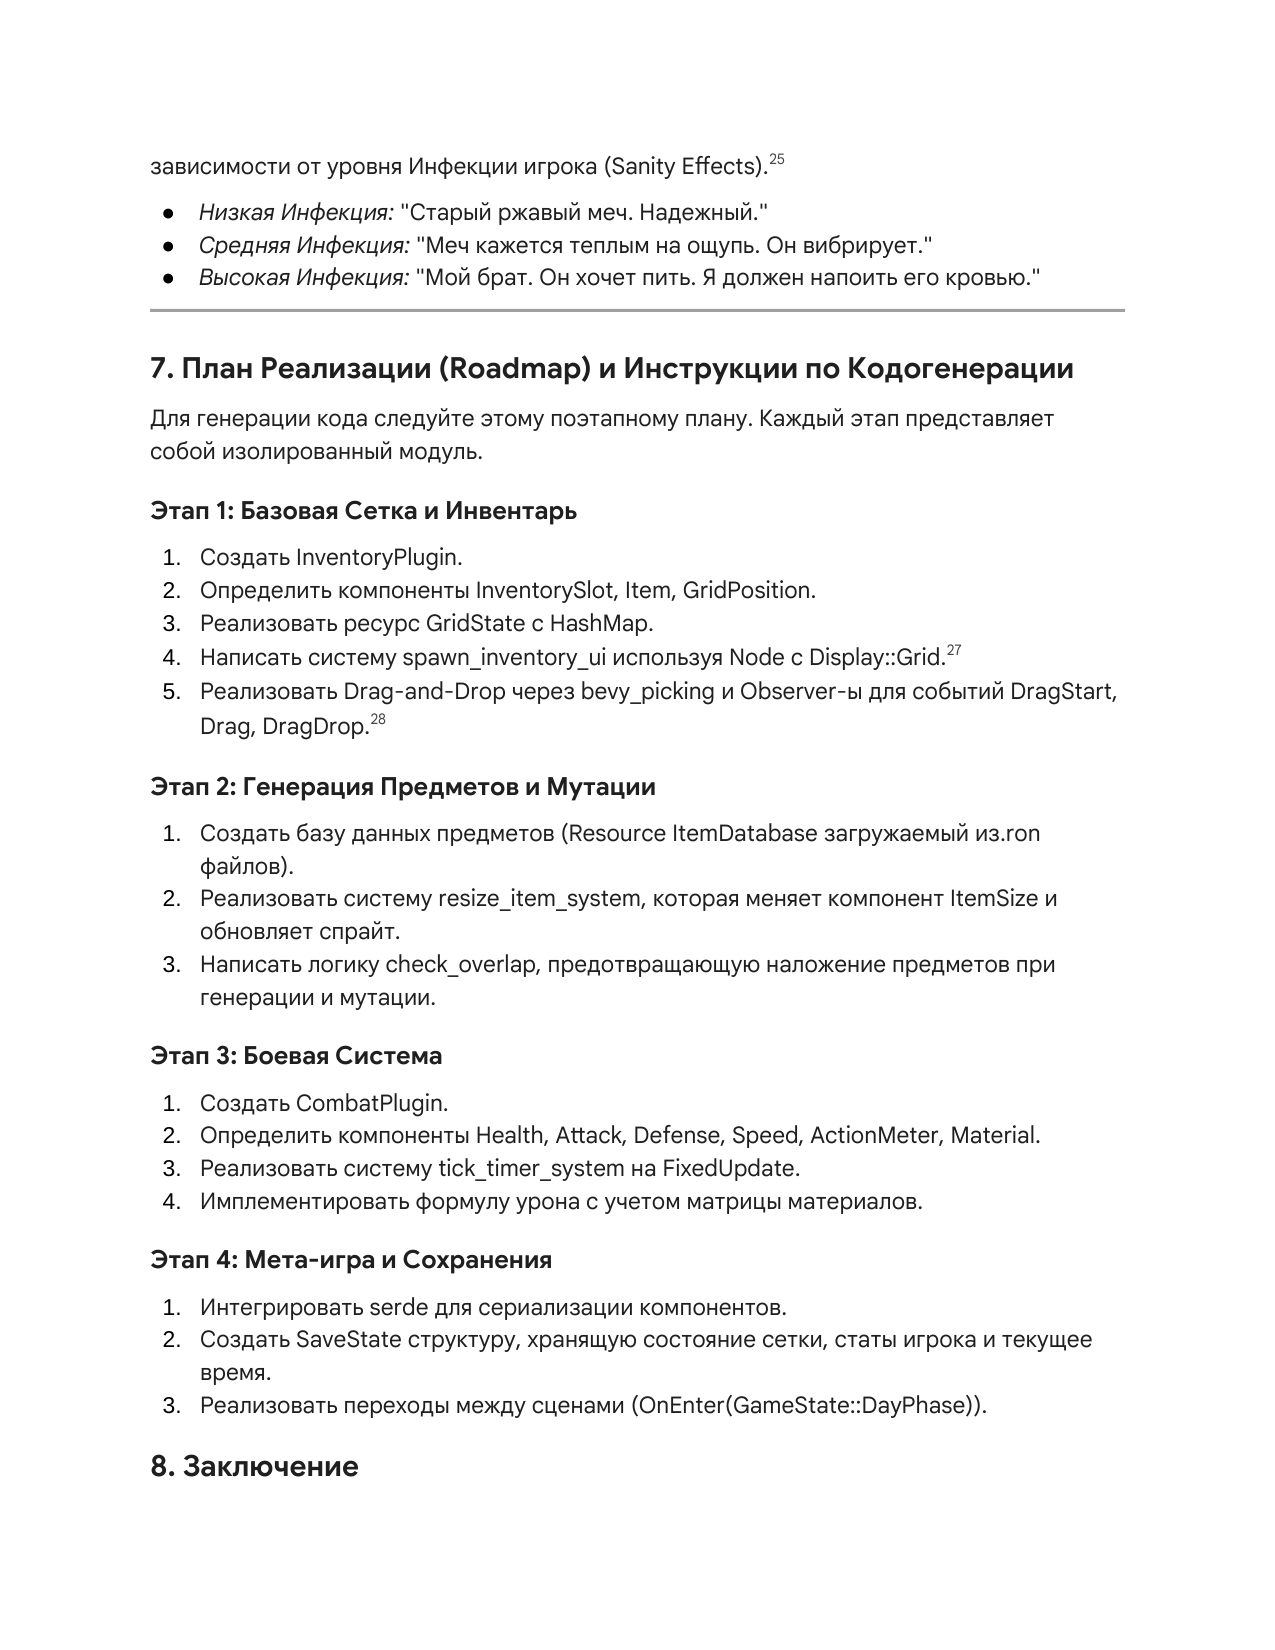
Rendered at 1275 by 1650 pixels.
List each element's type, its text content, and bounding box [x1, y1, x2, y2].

subtitle 8. Заключение [150, 1449, 1125, 1485]
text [150, 150, 1125, 181]
list Средняя Инфекция: "Меч кажется теплым на ощупь. Он вибрирует." [161, 231, 1125, 260]
list Написать логику check_overlap, предотвращающую наложение предметов при генерации и мутации. [162, 950, 1125, 1012]
text Для генерации кода следуйте этому поэтапному плану. Каждый этап представляет собой изолированный модуль. [150, 405, 1125, 466]
list Высокая Инфекция: "Мой брат. Он хочет пить. Я должен напоить его кровью." [161, 264, 1125, 292]
list Низкая Инфекция: "Старый ржавый меч. Надежный." [161, 198, 1125, 227]
list Определить компоненты Health, Attack, Defense, Speed, ActionMeter, Material. [162, 1121, 1125, 1150]
list Реализовать систему resize_item_system, которая меняет компонент ItemSize и обновляет спрайт. [162, 885, 1125, 946]
list Создать SaveState структуру, хранящую состояние сетки, статы игрока и текущее время. [162, 1326, 1125, 1387]
list Создать CombatPlugin. [162, 1089, 1125, 1117]
list Имплементировать формулу урона с учетом матрицы материалов. [162, 1187, 1125, 1216]
list Реализовать Drag-and-Drop через bevy_picking и Observer-ы для событий DragStart, Drag, DragDrop.28 [162, 677, 1125, 742]
list Создать InventoryPlugin. [162, 543, 1125, 572]
list Реализовать переходы между сценами (OnEnter(GameState::DayPhase)). [162, 1391, 1125, 1420]
subtitle 7. План Реализации (Roadmap) и Инструкции по Кодогенерации [150, 312, 1125, 387]
list Реализовать систему tick_timer_system на FixedUpdate. [162, 1154, 1125, 1183]
subtitle Этап 1: Базовая Сетка и Инвентарь [150, 495, 1125, 526]
list Реализовать ресурс GridState с HashMap. [162, 609, 1125, 637]
list Определить компоненты InventorySlot, Item, GridPosition. [162, 576, 1125, 605]
list Интегрировать serde для сериализации компонентов. [162, 1293, 1125, 1322]
list Написать систему spawn_inventory_ui используя Node с Display::Grid.27 [162, 641, 1125, 673]
subtitle Этап 4: Мета-игра и Сохранения [150, 1244, 1125, 1276]
subtitle Этап 3: Боевая Система [150, 1041, 1125, 1072]
subtitle Этап 2: Генерация Предметов и Мутации [150, 771, 1125, 802]
list Создать базу данных предметов (Resource ItemDatabase загружаемый из.ron файлов). [162, 819, 1125, 881]
